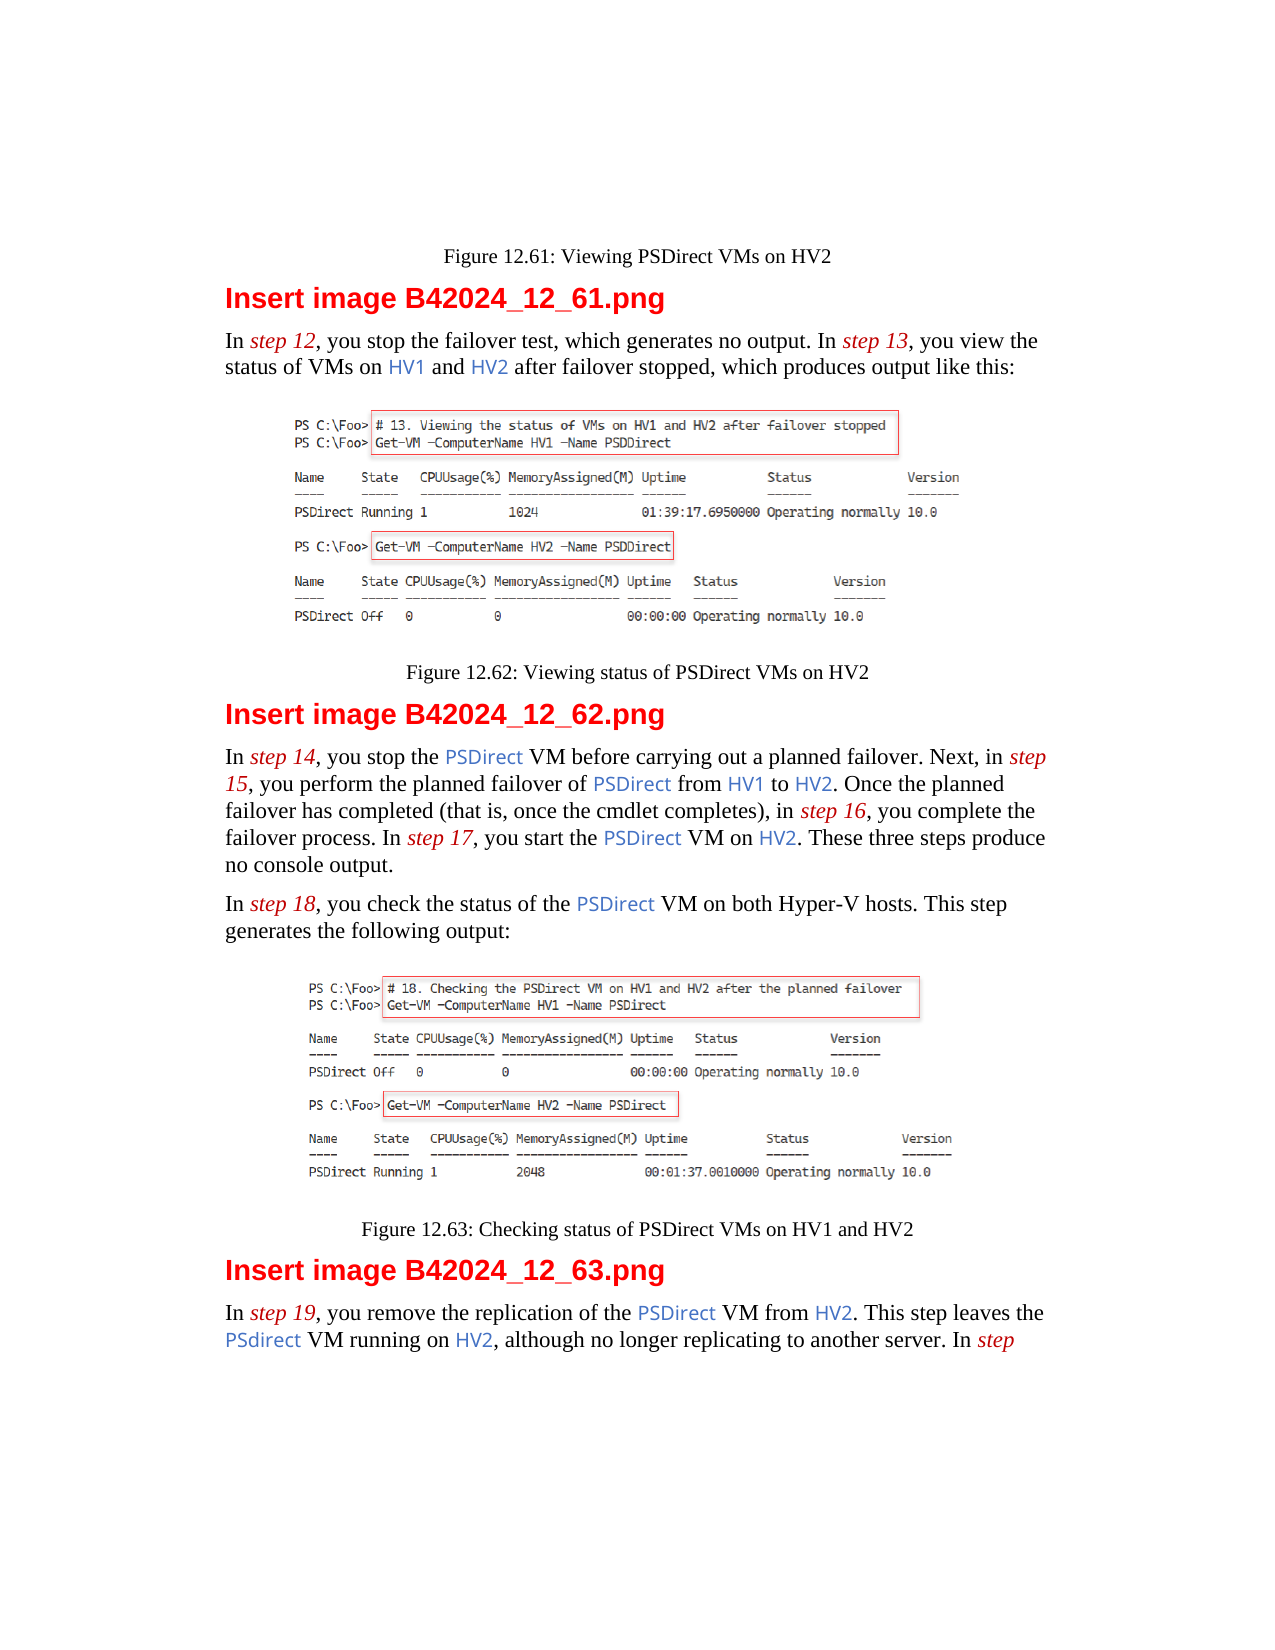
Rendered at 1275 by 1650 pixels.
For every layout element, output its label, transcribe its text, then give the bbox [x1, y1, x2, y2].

text Figure 12.63: Checking status of PSDirect VMs on HV1 and HV2 [225, 1217, 1050, 1241]
text In step 18, you check the status of the PSDirect VM on both Hyper-V hosts. This step generates the following output: [225, 890, 1050, 943]
text Insert image B42024_12_63.png [225, 1253, 1050, 1287]
text Insert image B42024_12_62.png [225, 697, 1050, 730]
text In step 14, you stop the PSDirect VM before carrying out a planned failover. Next, in step 15, you perform the planned failover of PSDirect from HV1 to HV2. Once the planned failover has completed (that is, once the cmdlet completes), in step 16, you complete the failover process. In step 17, you start the PSDirect VM on HV2. These three steps produce no console output. [225, 743, 1050, 877]
picture [284, 405, 991, 636]
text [225, 1299, 1050, 1354]
text Figure 12.61: Viewing PSDirect VMs on HV2 [225, 244, 1050, 268]
picture [294, 968, 981, 1192]
text Insert image B42024_12_61.png [225, 281, 1050, 314]
text Figure 12.62: Viewing status of PSDirect VMs on HV2 [225, 660, 1050, 684]
text In step 12, you stop the failover test, which generates no output. In step 13, you view the status of VMs on HV1 and HV2 after failover stopped, which produces output like this: [225, 327, 1050, 381]
